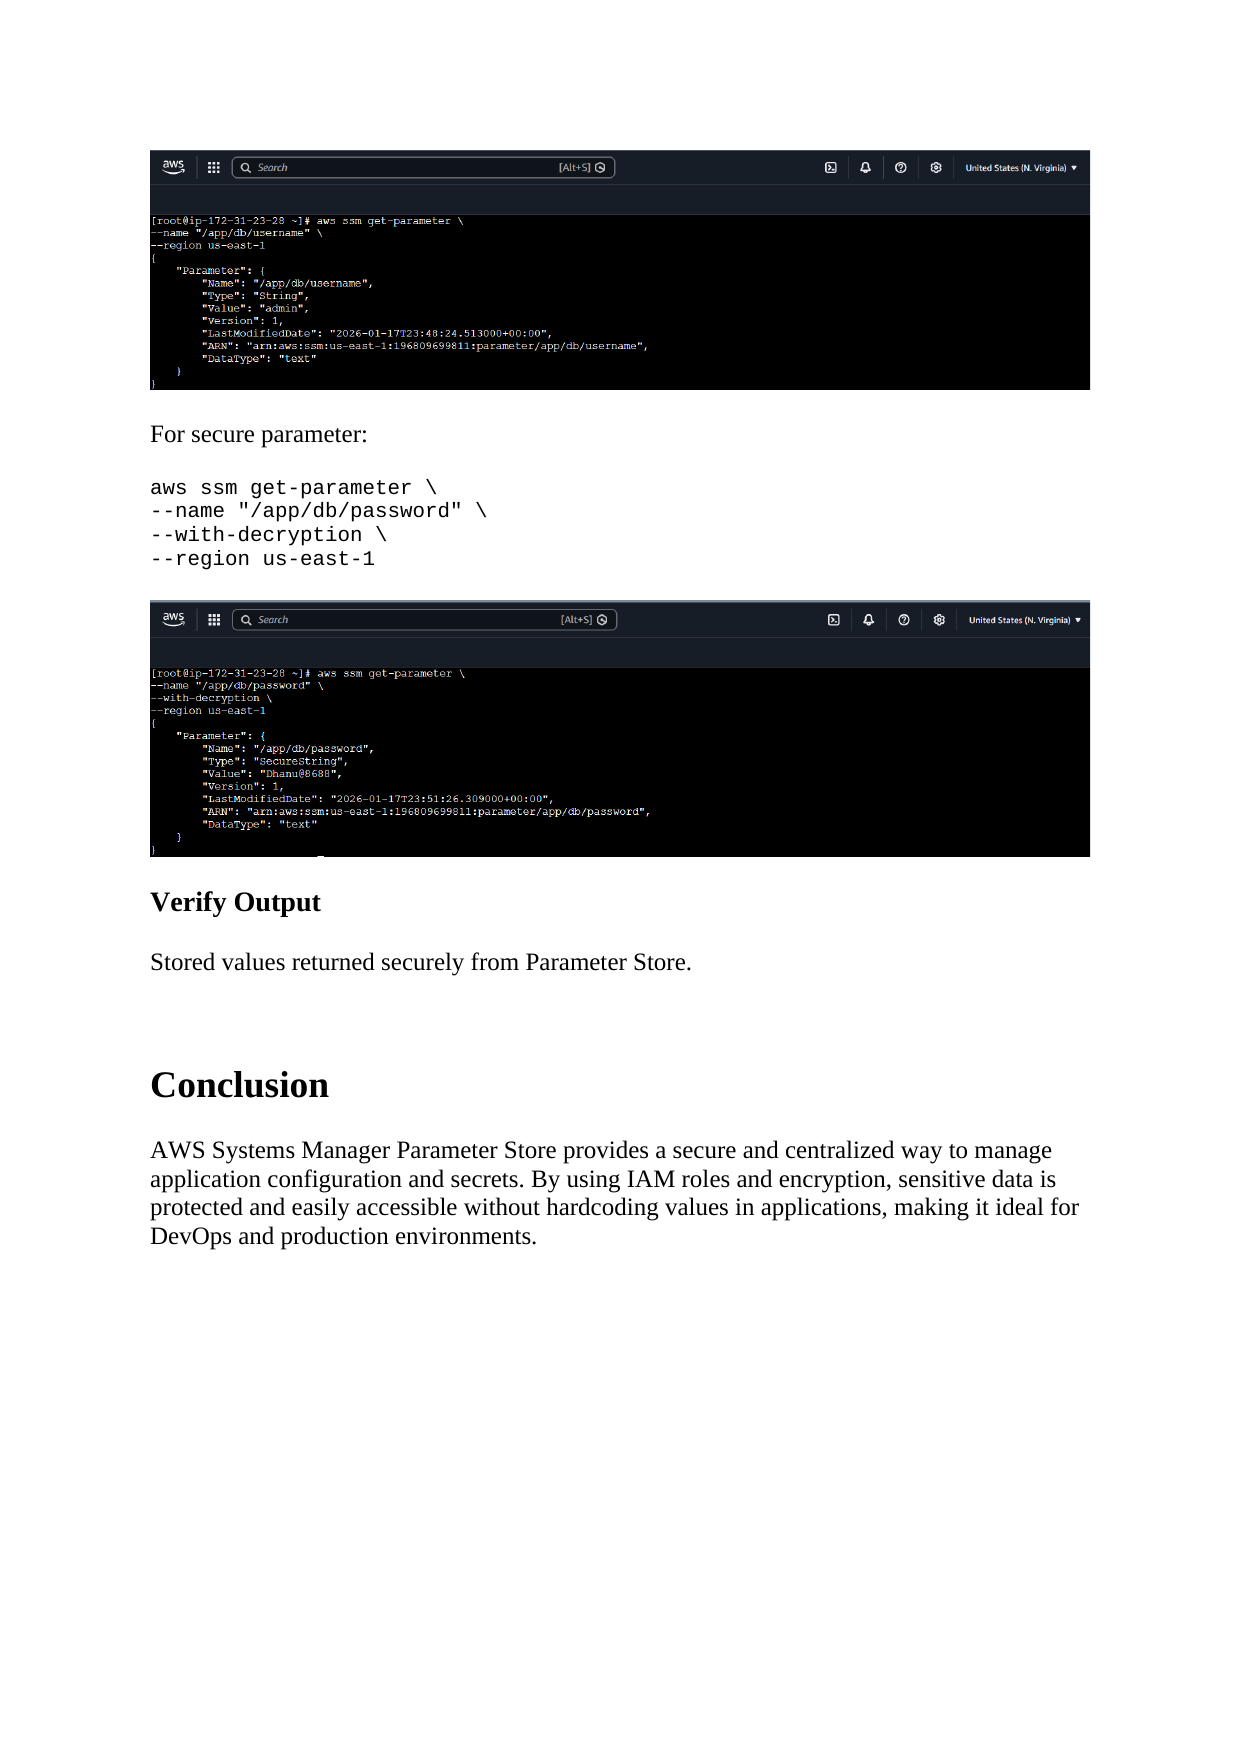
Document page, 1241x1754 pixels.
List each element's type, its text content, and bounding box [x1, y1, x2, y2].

text Verify Output [150, 885, 1090, 918]
text Stored values returned securely from Parameter Store. [150, 947, 1090, 976]
text Conclusion [150, 1063, 1090, 1106]
text For secure parameter: [150, 419, 1090, 448]
picture [150, 600, 1091, 857]
picture [150, 150, 1091, 390]
text --with-decryption \ [150, 524, 1090, 548]
text AWS Systems Manager Parameter Store provides a secure and centralized way to manage application configuration and secrets. By using IAM roles and encryption, sensitive data is protected and easily accessible without hardcoding values in applications, making it ideal for DevOps and production environments. [150, 1135, 1090, 1250]
text --region us-east-1 [150, 548, 1090, 571]
text aws ssm get-parameter \ [150, 477, 1090, 500]
text --name "/app/db/password" \ [150, 500, 1090, 524]
